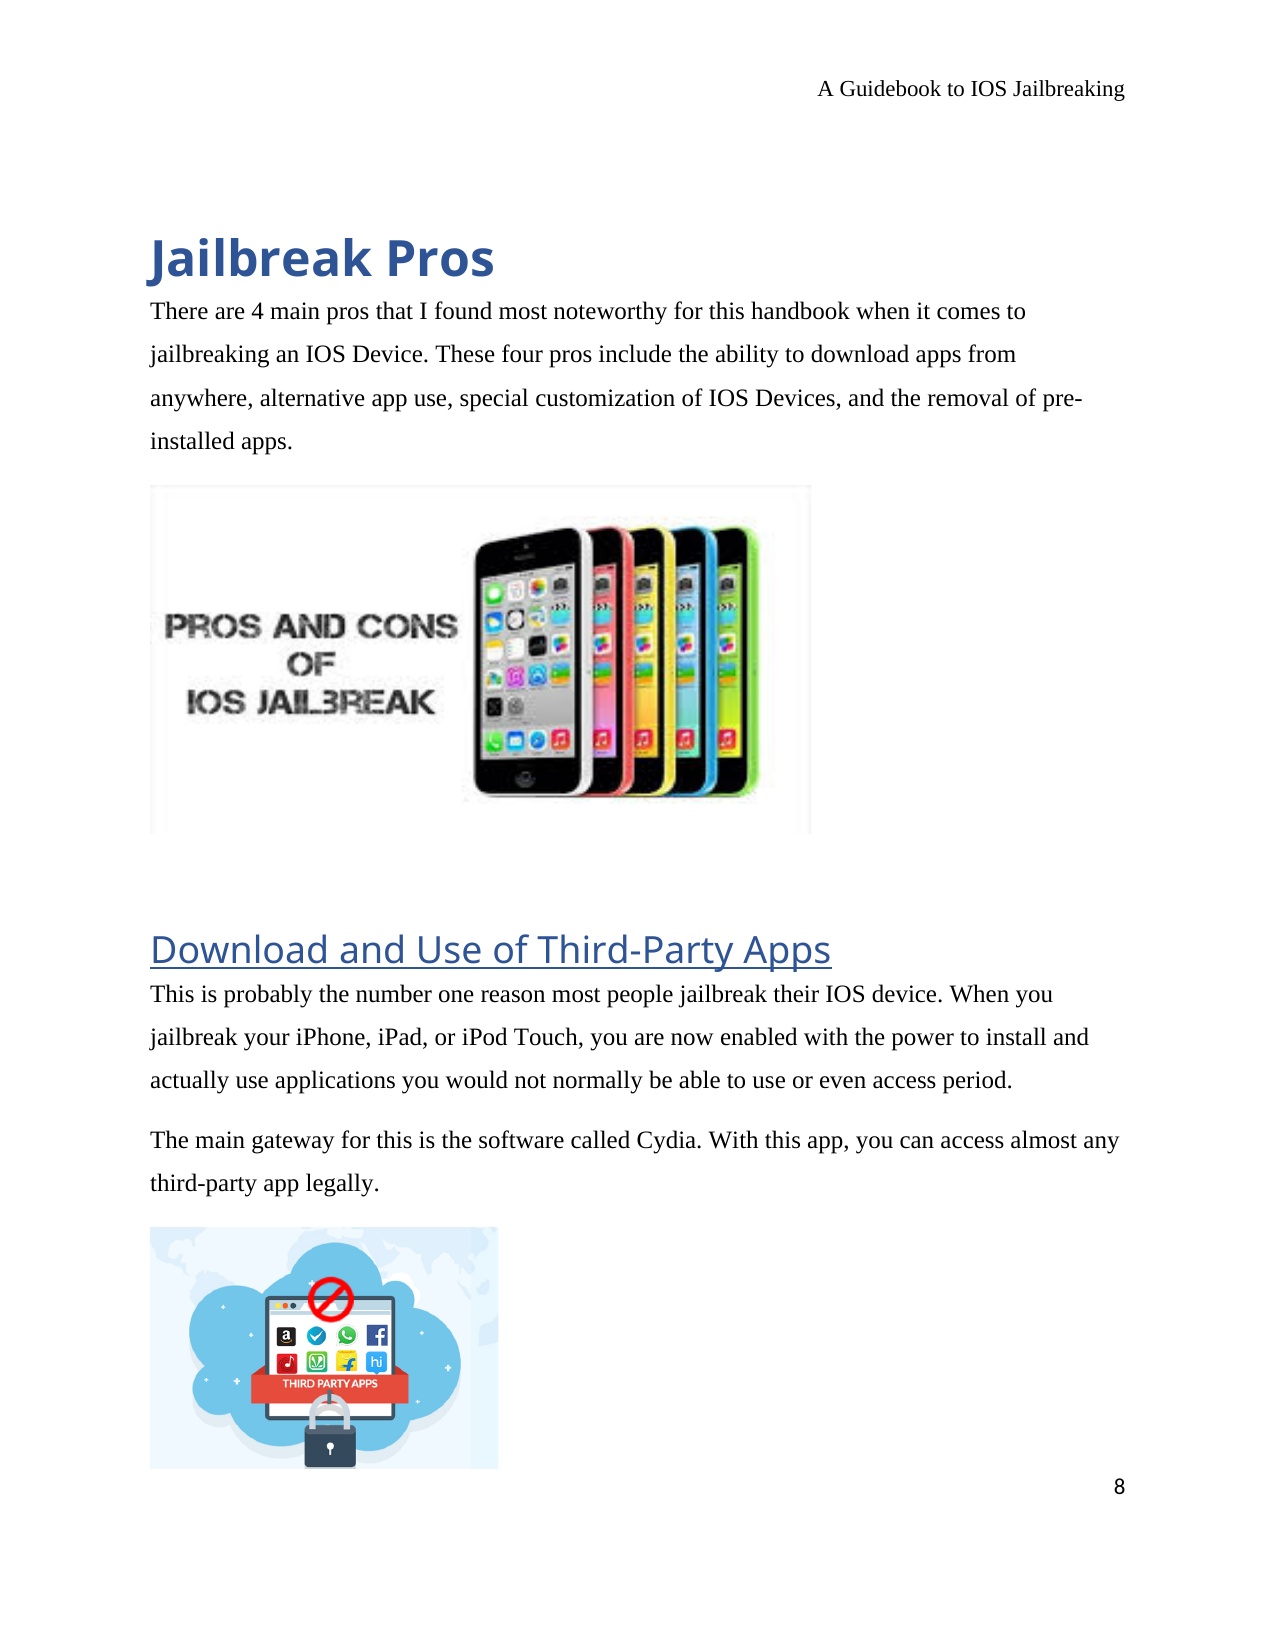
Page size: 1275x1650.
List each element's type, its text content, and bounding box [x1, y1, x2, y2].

picture [150, 1227, 499, 1469]
text This is probably the number one reason most people jailbreak their IOS device. When you jailbreak your iPhone, iPad, or iPod Touch, you are now enabled with the power to install and actually use applications you would not normally be able to use or even access period. [150, 979, 1125, 1094]
text There are 4 main pros that I found most noteworthy for this handbook when it comes to jailbreaking an IOS Device. These four pros include the ability to download apps from anywhere, alternative app use, special customization of IOS Devices, and the removal of pre-installed apps. [150, 296, 1125, 454]
text The main gateway for this is the software called Cydia. With this app, you can access almost any third-party app legally. [150, 1125, 1125, 1197]
subtitle Download and Use of Third-Party Apps [150, 923, 1125, 974]
subtitle Jailbreak Pros [150, 223, 1125, 291]
picture [150, 485, 812, 834]
